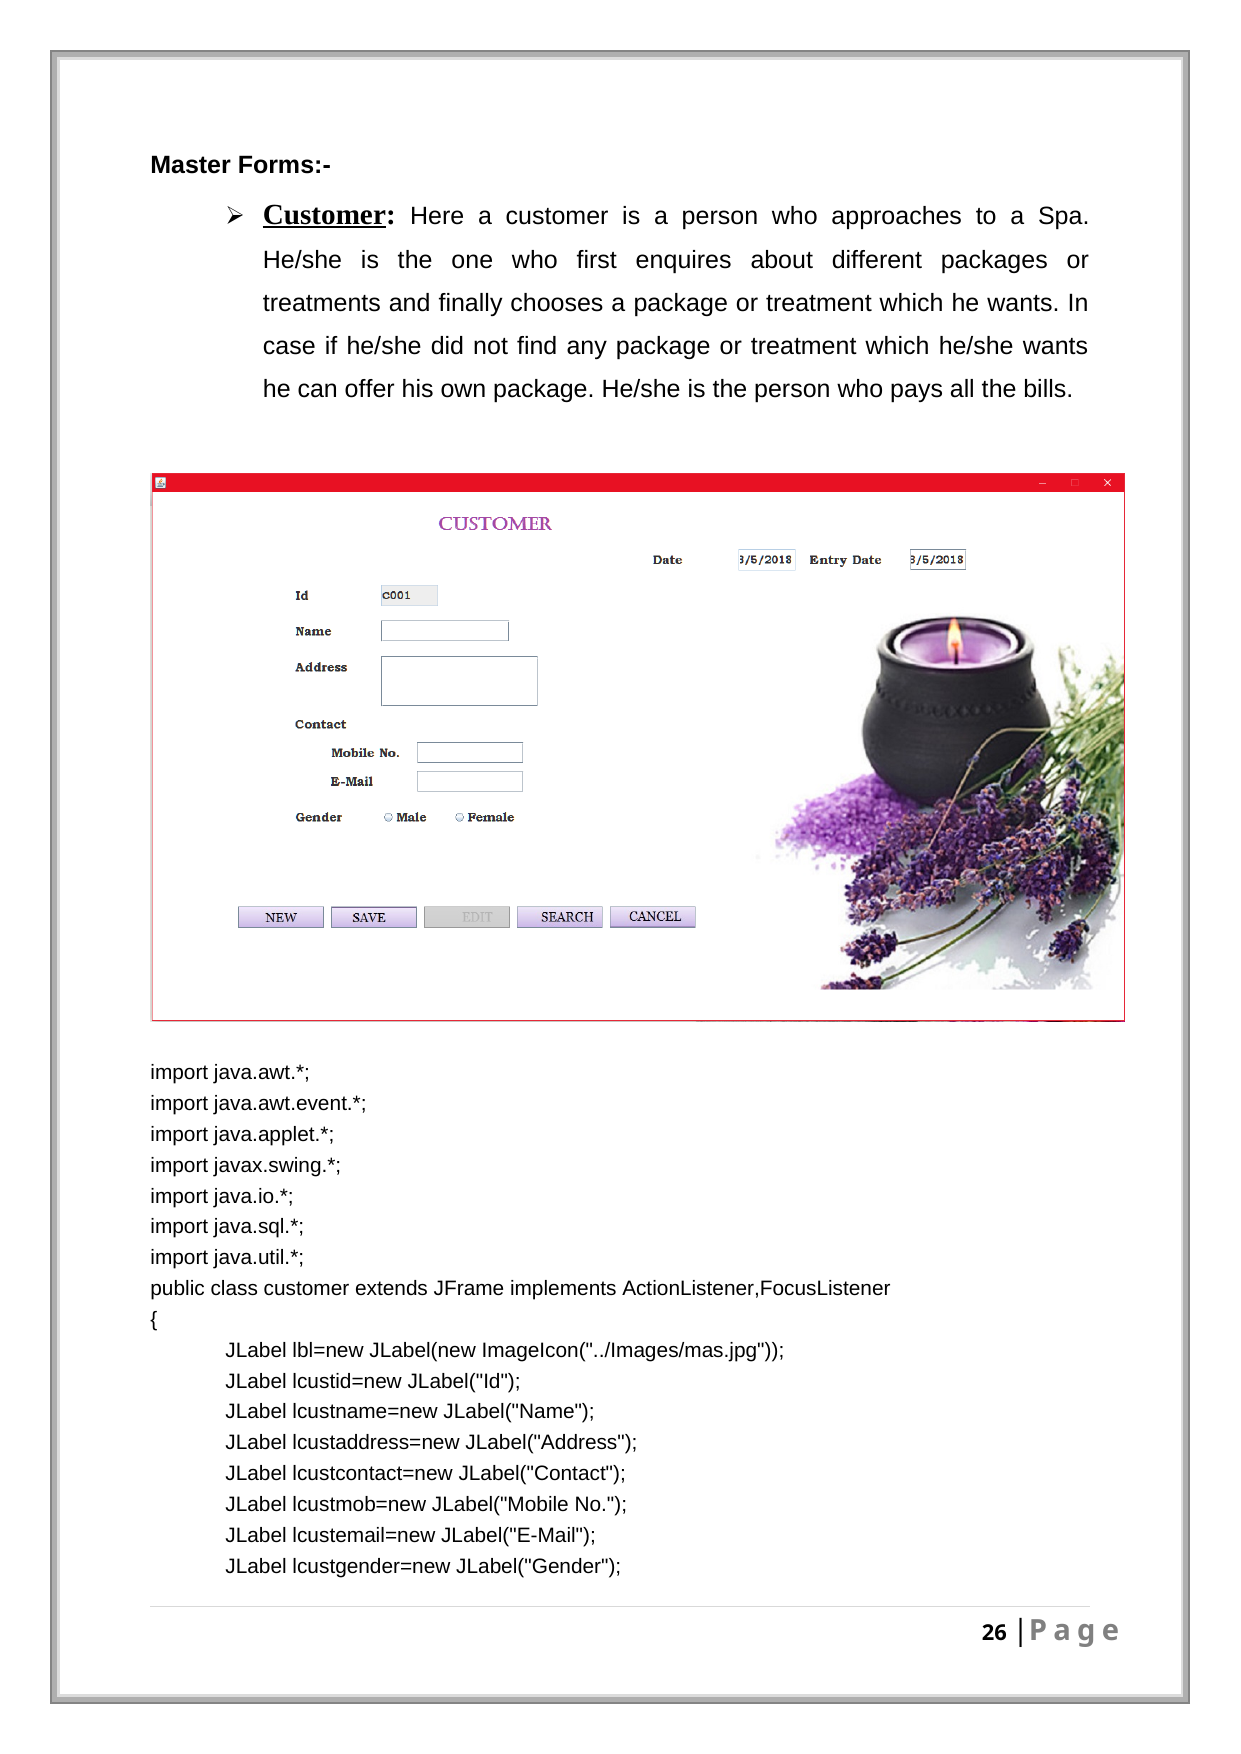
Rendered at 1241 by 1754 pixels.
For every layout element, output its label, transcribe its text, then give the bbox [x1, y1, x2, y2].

text JLabel lcustaddress=new JLabel("Address"); [150, 1430, 1090, 1454]
text JLabel lcustname=new JLabel("Name"); [150, 1399, 1090, 1423]
text { [150, 1307, 1090, 1331]
text JLabel lcustid=new JLabel("Id"); [150, 1368, 1090, 1392]
text import java.util.*; [150, 1245, 1090, 1269]
text import java.awt.*; [150, 1060, 1090, 1084]
text import java.awt.event.*; [150, 1091, 1090, 1115]
text import java.applet.*; [150, 1122, 1090, 1146]
text import java.io.*; [150, 1183, 1090, 1207]
picture [150, 473, 1125, 1022]
text import java.sql.*; [150, 1214, 1090, 1238]
text JLabel lcustmob=new JLabel("Mobile No."); [150, 1492, 1090, 1516]
text JLabel lbl=new JLabel(new ImageIcon("../Images/mas.jpg")); [150, 1338, 1090, 1362]
text import javax.swing.*; [150, 1153, 1090, 1177]
text JLabel lcustemail=new JLabel("E-Mail"); [150, 1523, 1090, 1547]
text JLabel lcustgender=new JLabel("Gender"); [150, 1553, 1090, 1577]
list Customer: Here a customer is a person who approaches to a Spa. He/she is the one who first enquires about different packages or treatments and finally chooses a package or treatment which he wants. In case if he/she did not find any package or treatment which he/she wants he can offer his own package. He/she is the person who pays all the bills. [225, 197, 1090, 403]
text public class customer extends JFrame implements ActionListener,FocusListener [150, 1276, 1090, 1300]
text JLabel lcustcontact=new JLabel("Contact"); [150, 1461, 1090, 1485]
text Master Forms:- [150, 150, 1090, 179]
